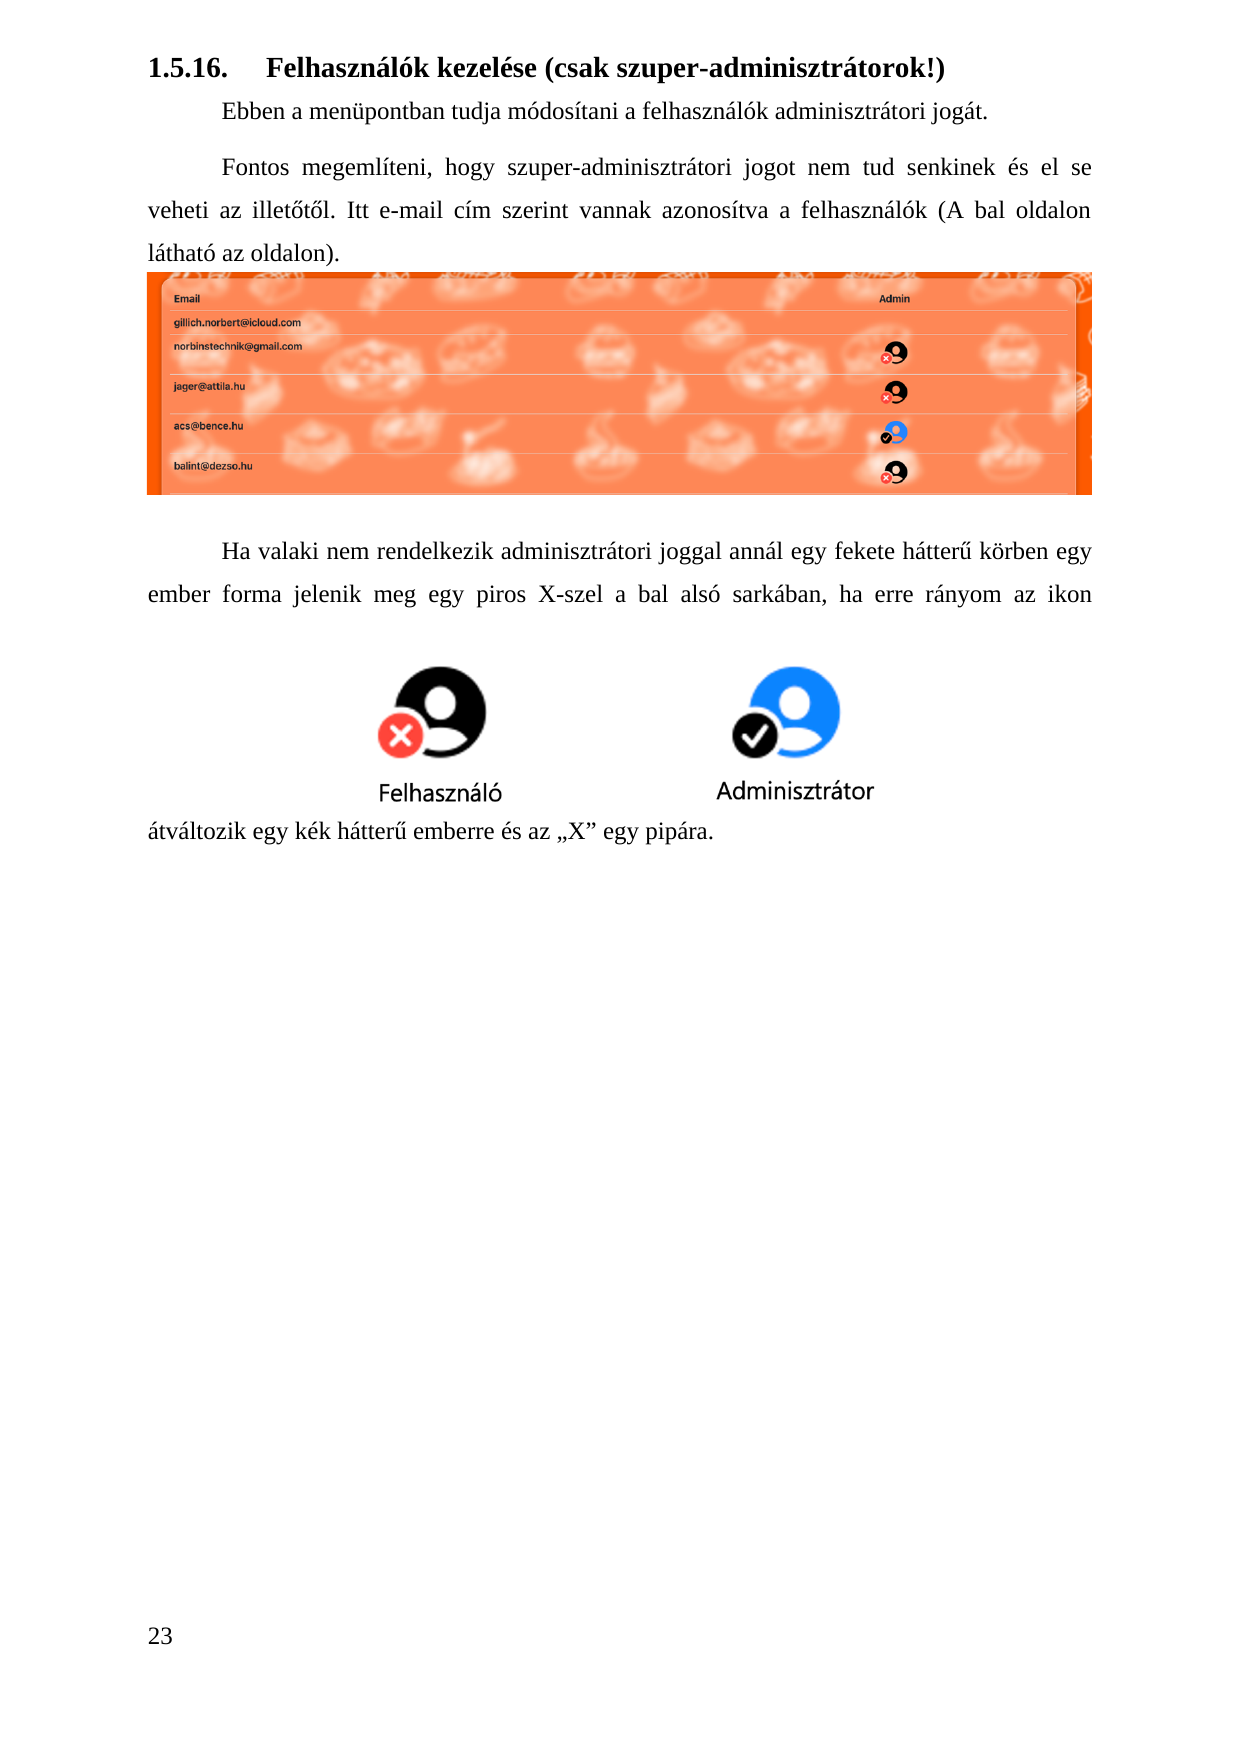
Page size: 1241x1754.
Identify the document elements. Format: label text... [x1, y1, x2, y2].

picture [357, 640, 883, 817]
picture [146, 272, 1092, 495]
text Felhasználók kezelése (csak szuper-adminisztrátorok!) [148, 50, 1093, 84]
text Fontos megemlíteni, hogy szuper-adminisztrátori jogot nem tud senkinek és el se veheti az illetőtől. Itt e-mail cím szerint vannak azonosítva a felhasználók (A bal oldalon látható az oldalon). [148, 152, 1093, 267]
text Ebben a menüpontban tudja módosítani a felhasználók adminisztrátori jogát. [148, 96, 1093, 125]
